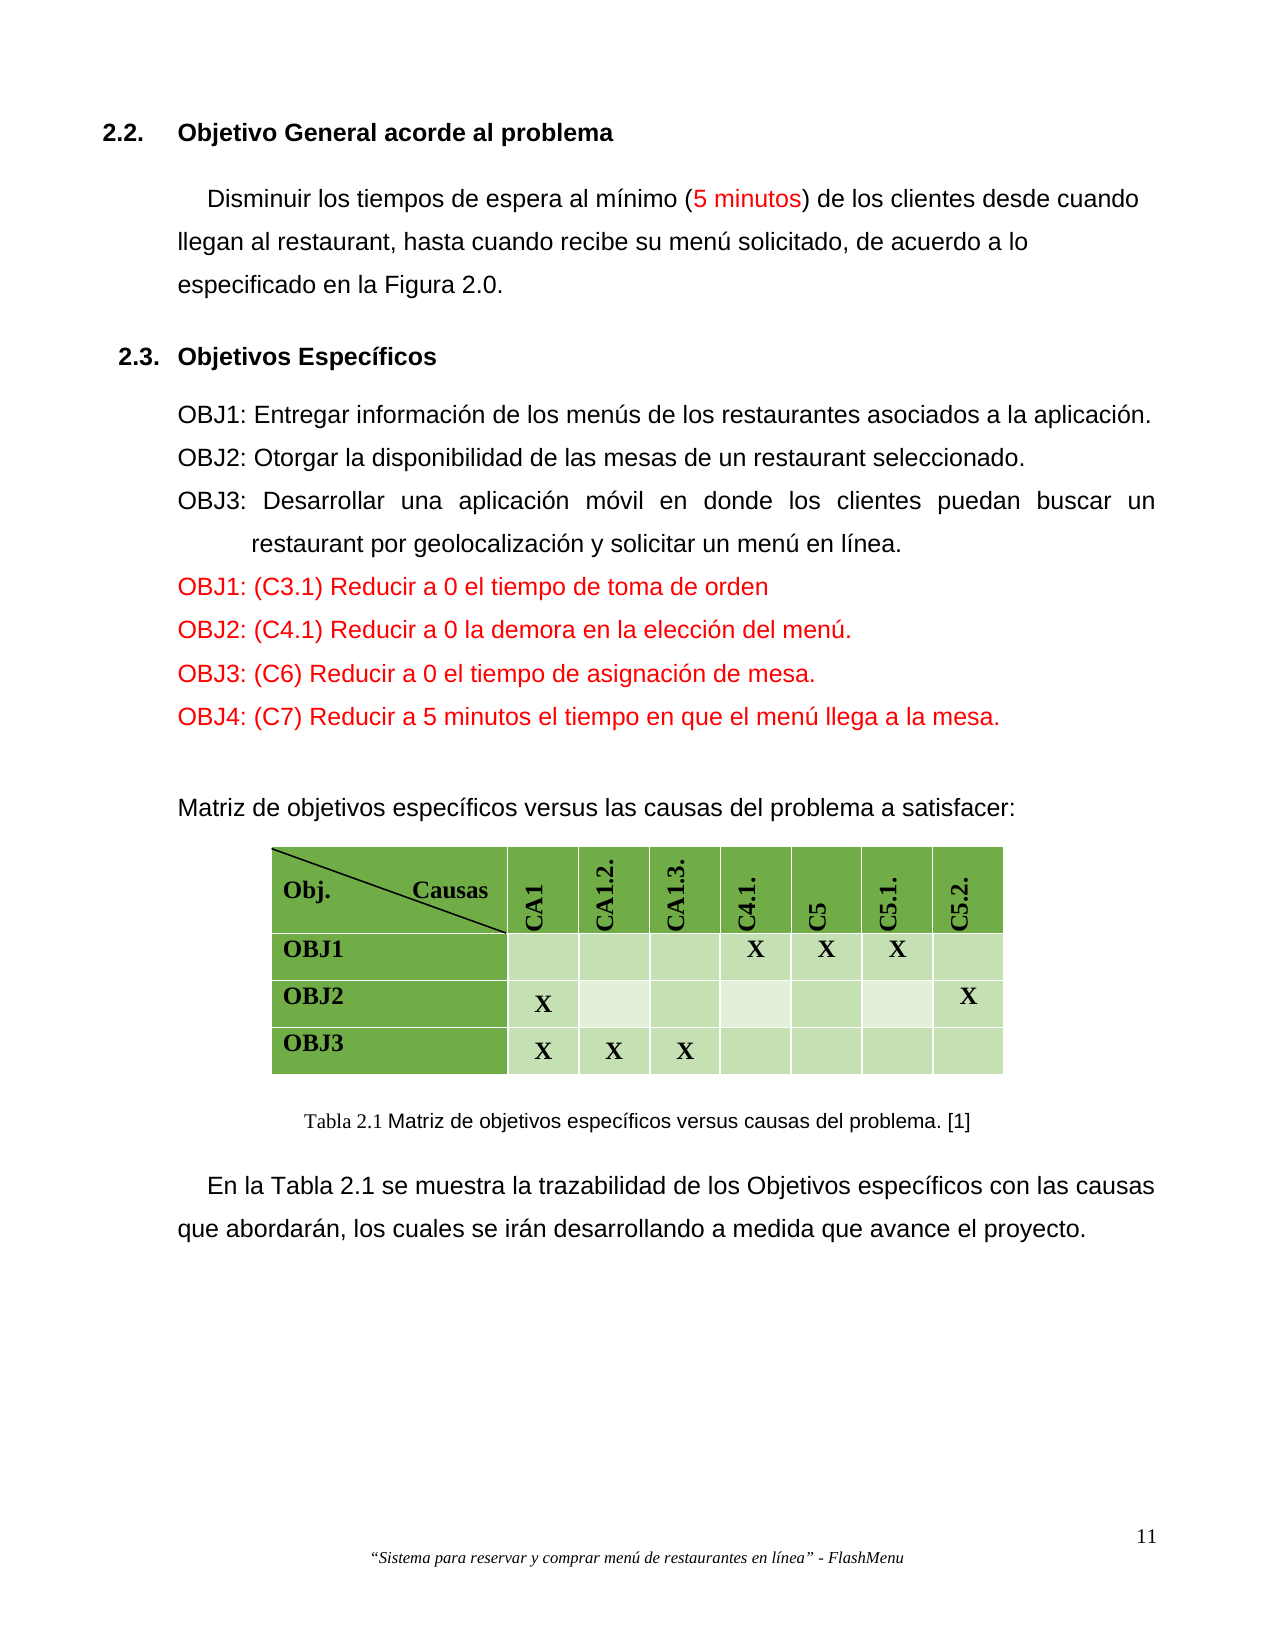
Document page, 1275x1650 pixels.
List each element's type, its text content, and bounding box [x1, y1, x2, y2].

table_header CA1 [508, 847, 578, 933]
table_cell X [863, 934, 932, 980]
table_header CA1.2. [579, 847, 649, 933]
table_cell X [509, 1028, 578, 1074]
table_cell [580, 934, 649, 980]
table_cell X [580, 1028, 649, 1074]
table_header C4.1. [721, 847, 791, 933]
table_header CA1.3. [650, 847, 720, 933]
table_header C5.1. [862, 847, 932, 933]
table_header Obj. Causas [273, 847, 507, 932]
text OBJ1: Entregar información de los menús de los restaurantes asociados a la aplicación. [177, 400, 1157, 428]
text OBJ3: (C6) Reducir a 0 el tiempo de asignación de mesa. [177, 658, 1157, 687]
table_cell X [721, 934, 790, 980]
list Objetivo General acorde al problema [102, 118, 1157, 147]
table_cell [580, 981, 649, 1027]
table_cell [863, 1028, 932, 1074]
text OBJ2: (C4.1) Reducir a 0 la demora en la elección del menú. [177, 615, 1157, 644]
table_header Obj. Causas [272, 850, 500, 933]
table_header C5.2. [933, 847, 1003, 933]
table_cell X [792, 934, 861, 980]
table_cell [721, 981, 790, 1027]
table_cell [651, 981, 719, 1027]
text OBJ2: Otorgar la disponibilidad de las mesas de un restaurant seleccionado. [177, 443, 1157, 472]
text Matriz de objetivos específicos versus las causas del problema a satisfacer: [177, 793, 1157, 822]
list Objetivos Específicos [118, 342, 1157, 371]
table_cell X [651, 1028, 719, 1074]
table_cell OBJ1 [272, 934, 507, 980]
text En la Tabla 2.1 se muestra la trazabilidad de los Objetivos específicos con las causas que abordarán, los cuales se irán desarrollando a medida que avance el proyecto. [177, 1171, 1157, 1243]
table_cell [721, 1028, 790, 1074]
table_cell [934, 1028, 1003, 1074]
table_header C5 [792, 847, 861, 933]
table_cell X [509, 981, 578, 1027]
table_cell X [934, 981, 1003, 1027]
table_cell [651, 934, 719, 980]
text OBJ3: Desarrollar una aplicación móvil en donde los clientes puedan buscar un restaurant por geolocalización y solicitar un menú en línea. [177, 486, 1157, 558]
text OBJ1: (C3.1) Reducir a 0 el tiempo de toma de orden [177, 572, 1157, 601]
text OBJ4: (C7) Reducir a 5 minutos el tiempo en que el menú llega a la mesa. [177, 702, 1157, 730]
table_cell [509, 934, 578, 980]
table_cell [863, 981, 932, 1027]
text Disminuir los tiempos de espera al mínimo (5 minutos) de los clientes desde cuando llegan al restaurant, hasta cuando recibe su menú solicitado, de acuerdo a lo especificado en la Figura 2.0. [177, 184, 1157, 299]
table_cell OBJ3 [272, 1028, 507, 1074]
table_cell [934, 934, 1003, 980]
table_cell [792, 1028, 861, 1074]
table_cell OBJ2 [272, 981, 507, 1027]
table_cell [792, 981, 861, 1027]
